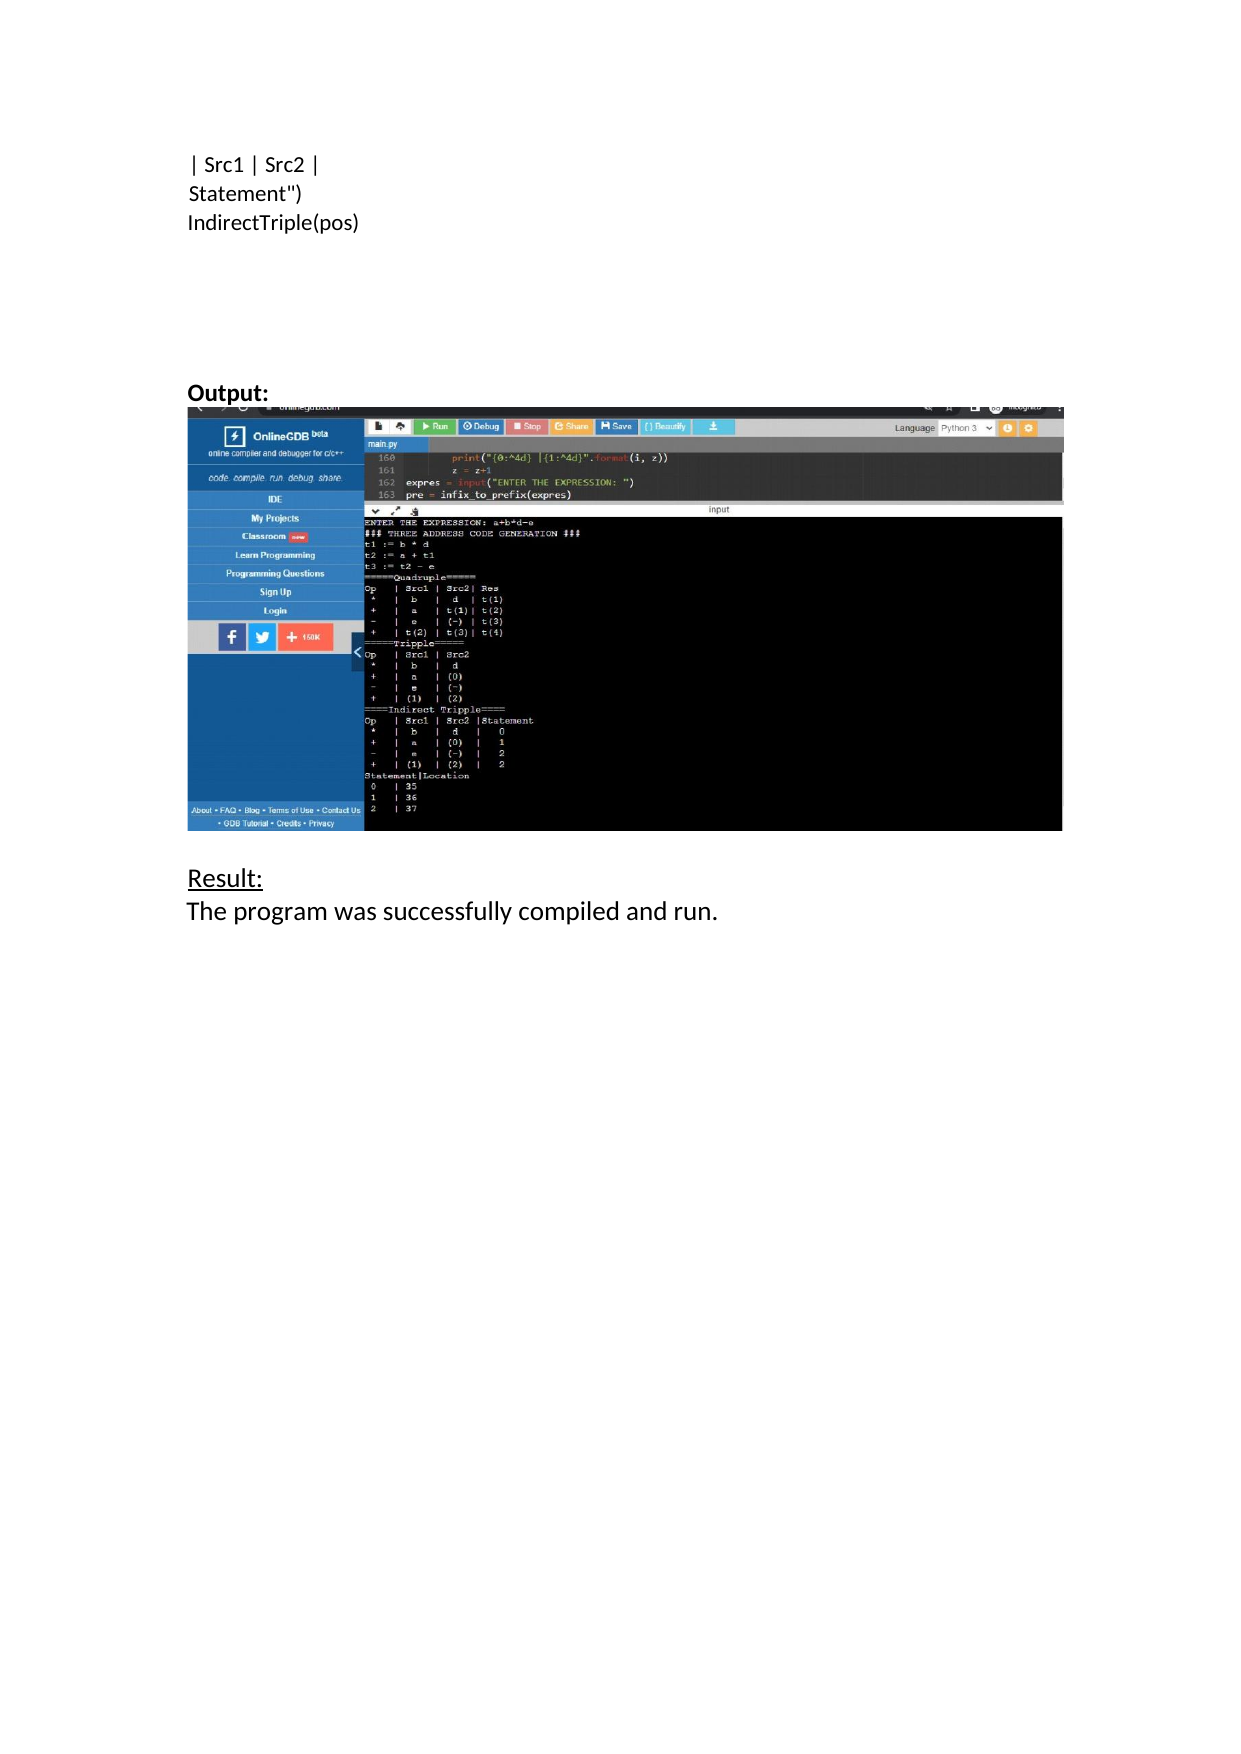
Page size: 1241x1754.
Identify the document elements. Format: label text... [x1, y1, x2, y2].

text Output: [187, 377, 434, 407]
text The program was successfully compiled and run. [186, 894, 1053, 927]
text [187, 150, 426, 207]
picture [187, 407, 1064, 831]
text Result: [187, 861, 434, 894]
text IndirectTriple(pos) [187, 208, 434, 237]
